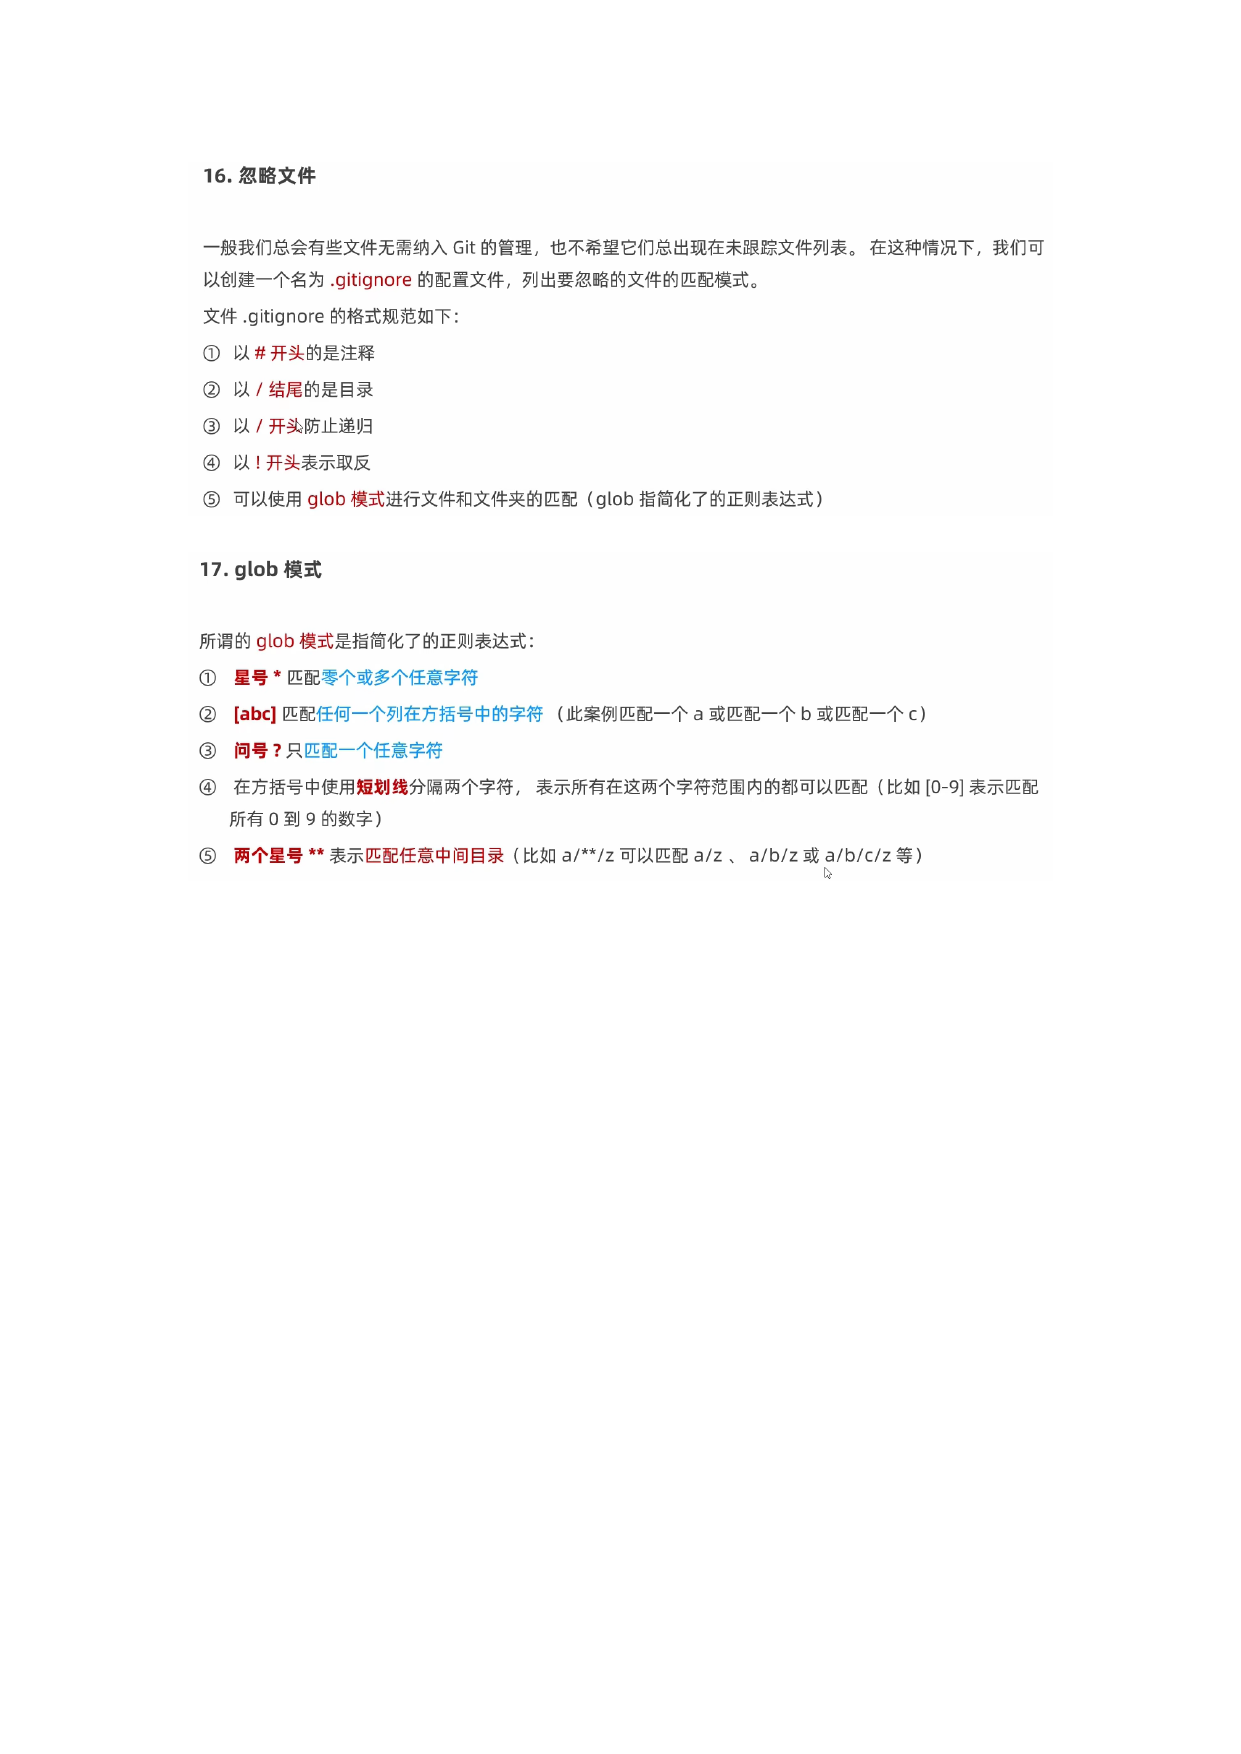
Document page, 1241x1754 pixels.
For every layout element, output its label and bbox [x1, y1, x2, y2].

picture [187, 552, 1053, 881]
picture [187, 162, 1053, 516]
